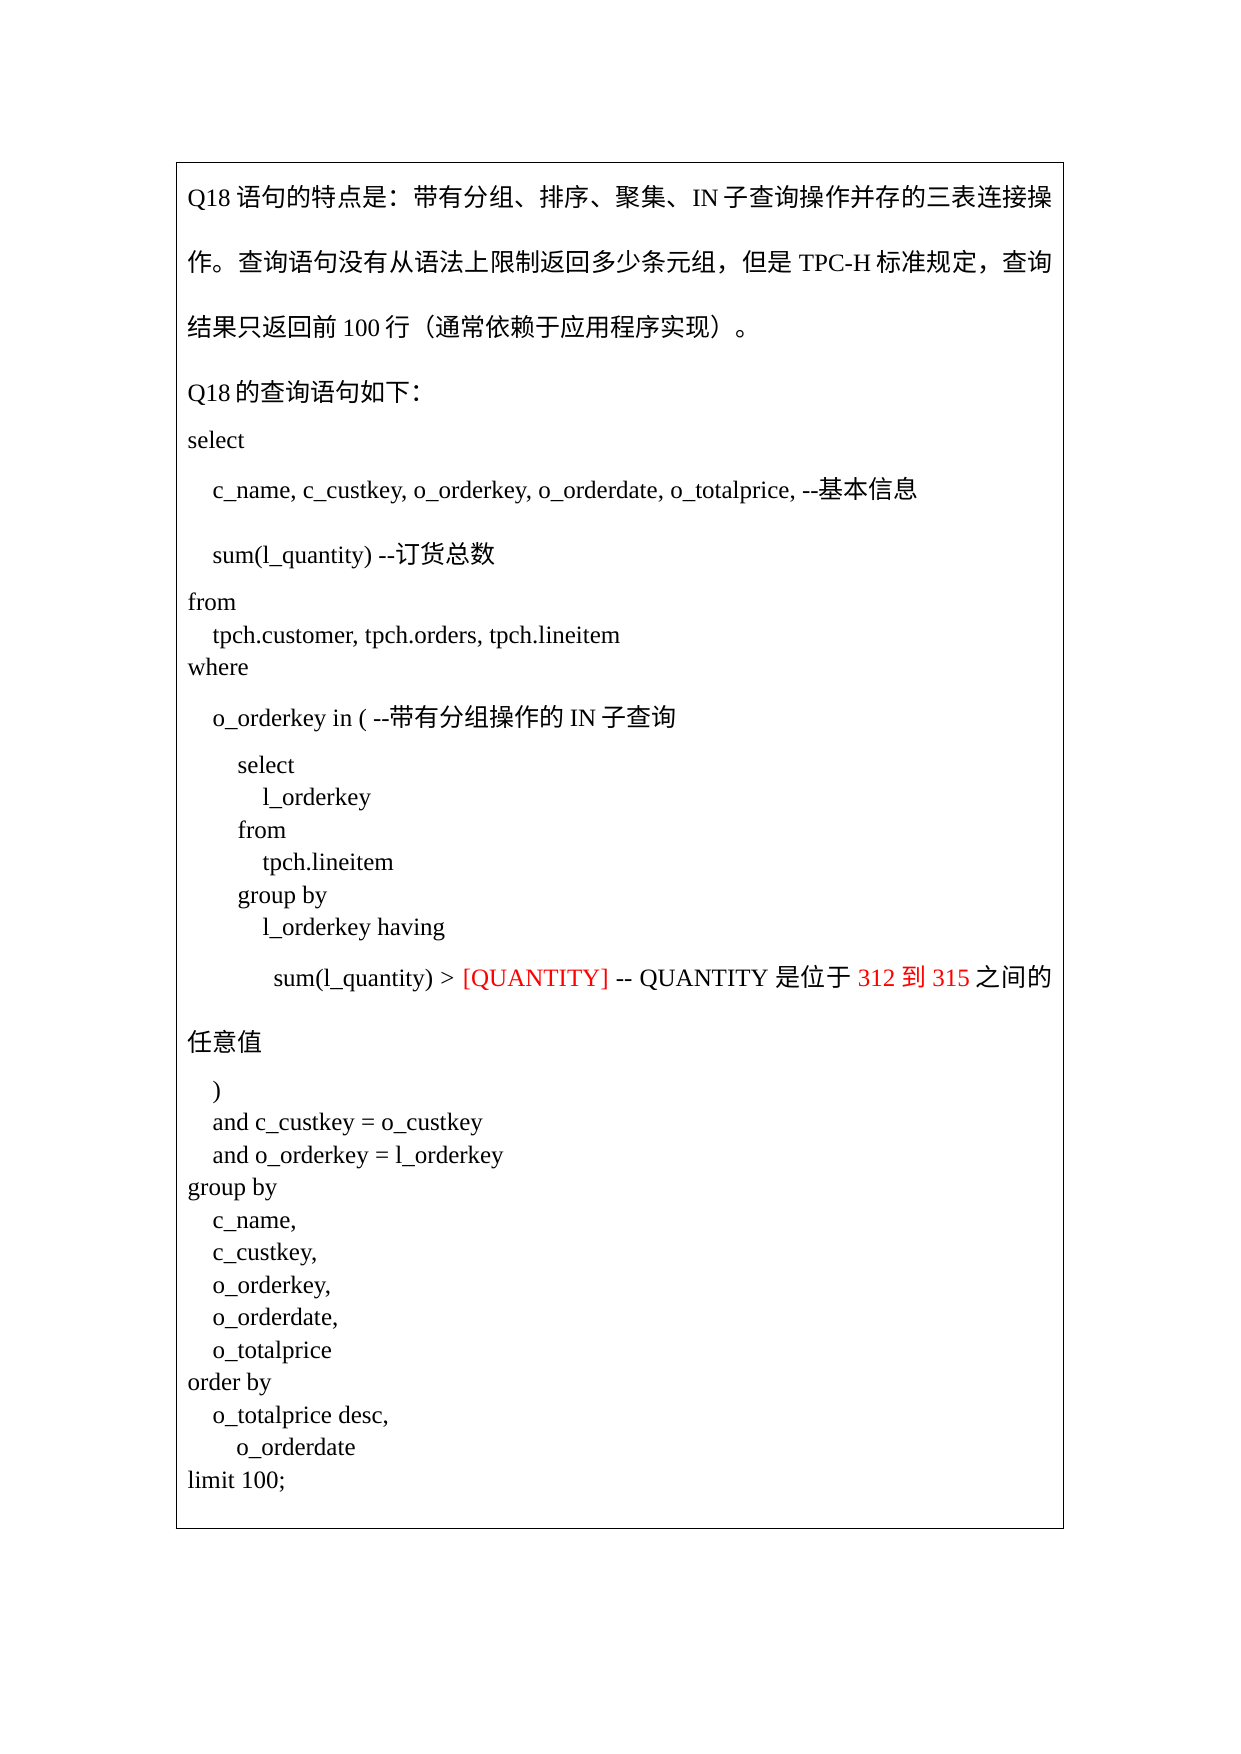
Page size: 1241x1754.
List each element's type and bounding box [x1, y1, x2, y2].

table_cell [177, 163, 1063, 1528]
